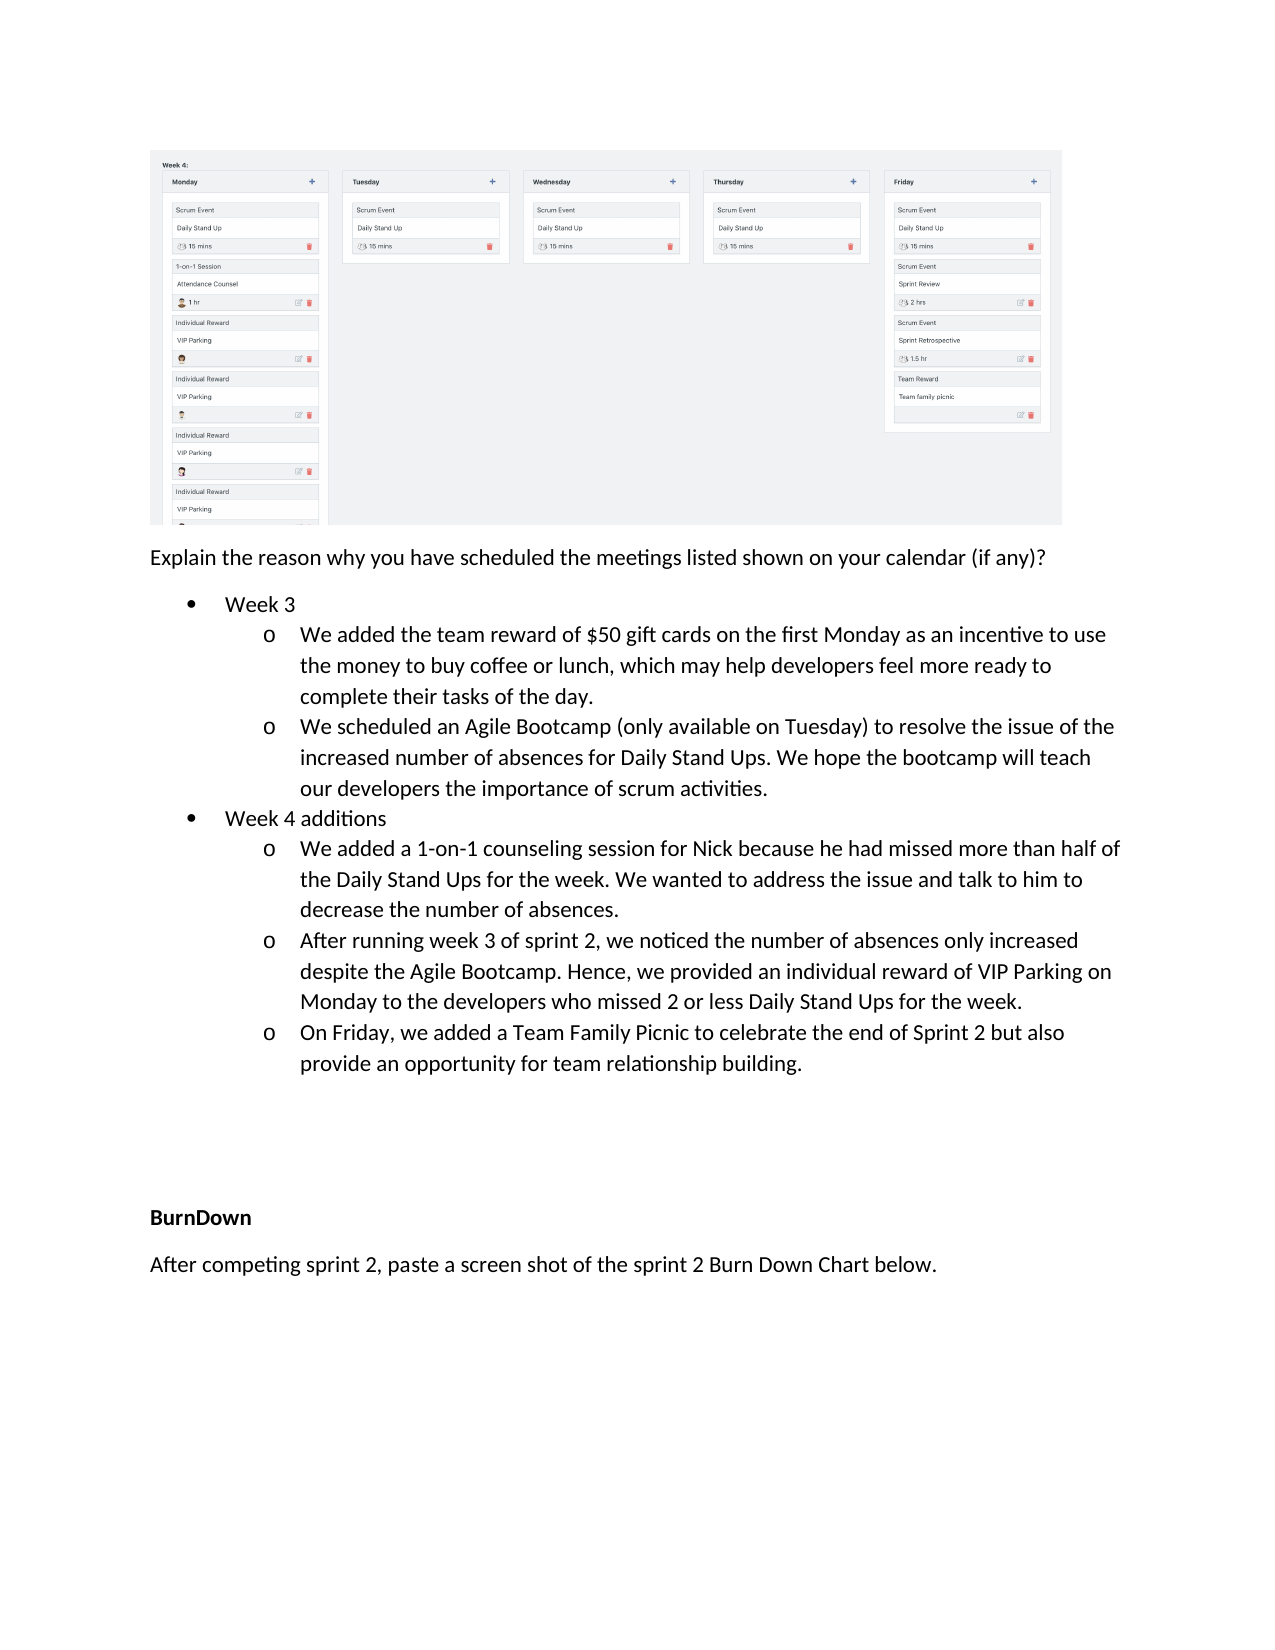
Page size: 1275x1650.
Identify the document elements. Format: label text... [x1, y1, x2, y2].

list We scheduled an Agile Bootcamp (only available on Tuesday) to resolve the issue of the increased number of absences for Daily Stand Ups. We hope the bootcamp will teach our developers the importance of scrum activities. [262, 712, 1125, 802]
list Week 3 [187, 590, 1125, 618]
text Explain the reason why you have scheduled the meetings listed shown on your calendar (if any)? [150, 543, 1125, 571]
list After running week 3 of sprint 2, we noticed the number of absences only increased despite the Agile Bootcamp. Hence, we provided an individual reward of VIP Parking on Monday to the developers who missed 2 or less Daily Stand Ups for the week. [262, 926, 1125, 1015]
picture [150, 150, 1063, 525]
list We added the team reward of $50 gift cards on the first Monday as an incentive to use the money to buy coffee or lunch, which may help developers feel more ready to complete their tasks of the day. [262, 620, 1125, 710]
list We added a 1-on-1 counseling session for Nick because he had missed more than half of the Daily Stand Ups for the week. We wanted to address the issue and talk to him to decrease the number of absences. [262, 834, 1125, 924]
text BurnDown [150, 1203, 1125, 1231]
list Week 4 additions [187, 804, 1125, 832]
text After competing sprint 2, paste a screen shot of the sprint 2 Burn Down Chart below. [150, 1250, 1125, 1278]
list On Friday, we added a Team Family Picnic to celebrate the end of Sprint 2 but also provide an opportunity for team relationship building. [262, 1018, 1125, 1077]
